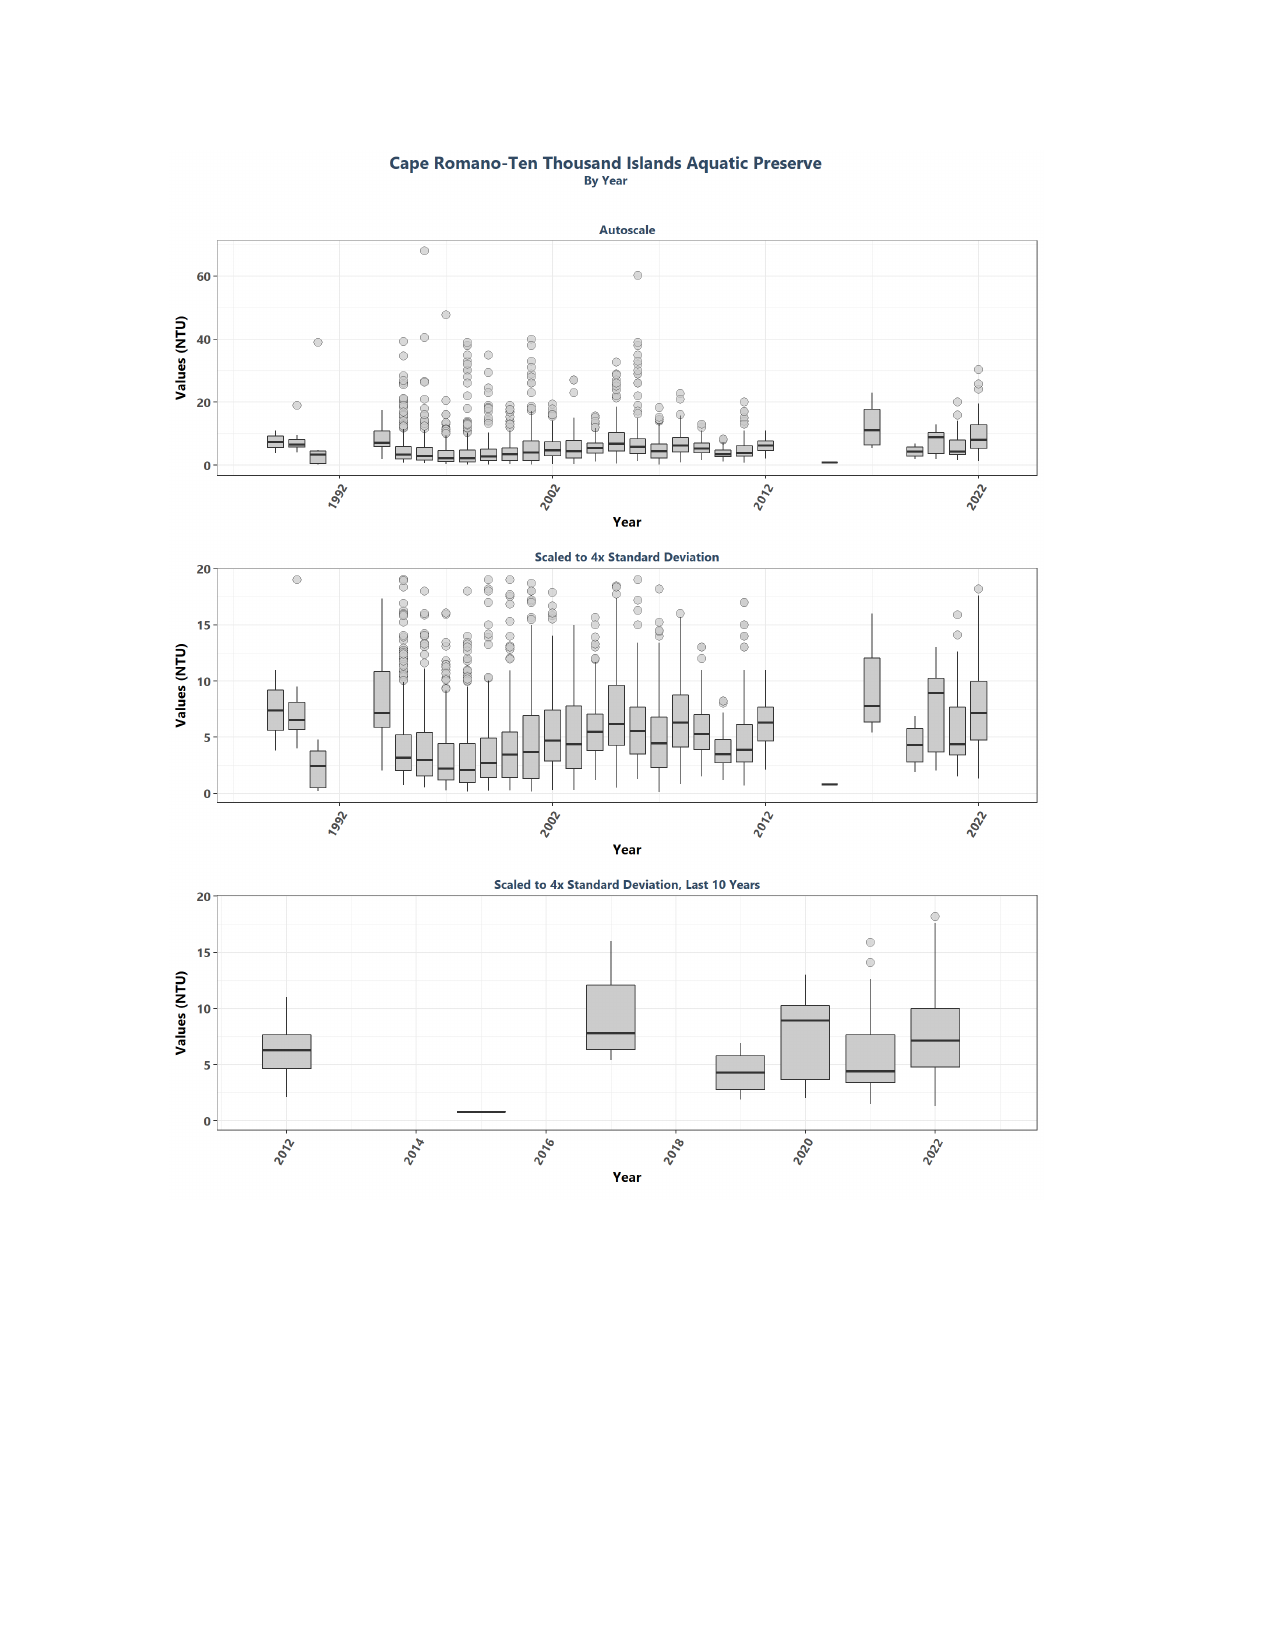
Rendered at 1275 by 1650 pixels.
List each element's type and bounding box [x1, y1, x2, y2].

picture [168, 150, 1044, 1200]
